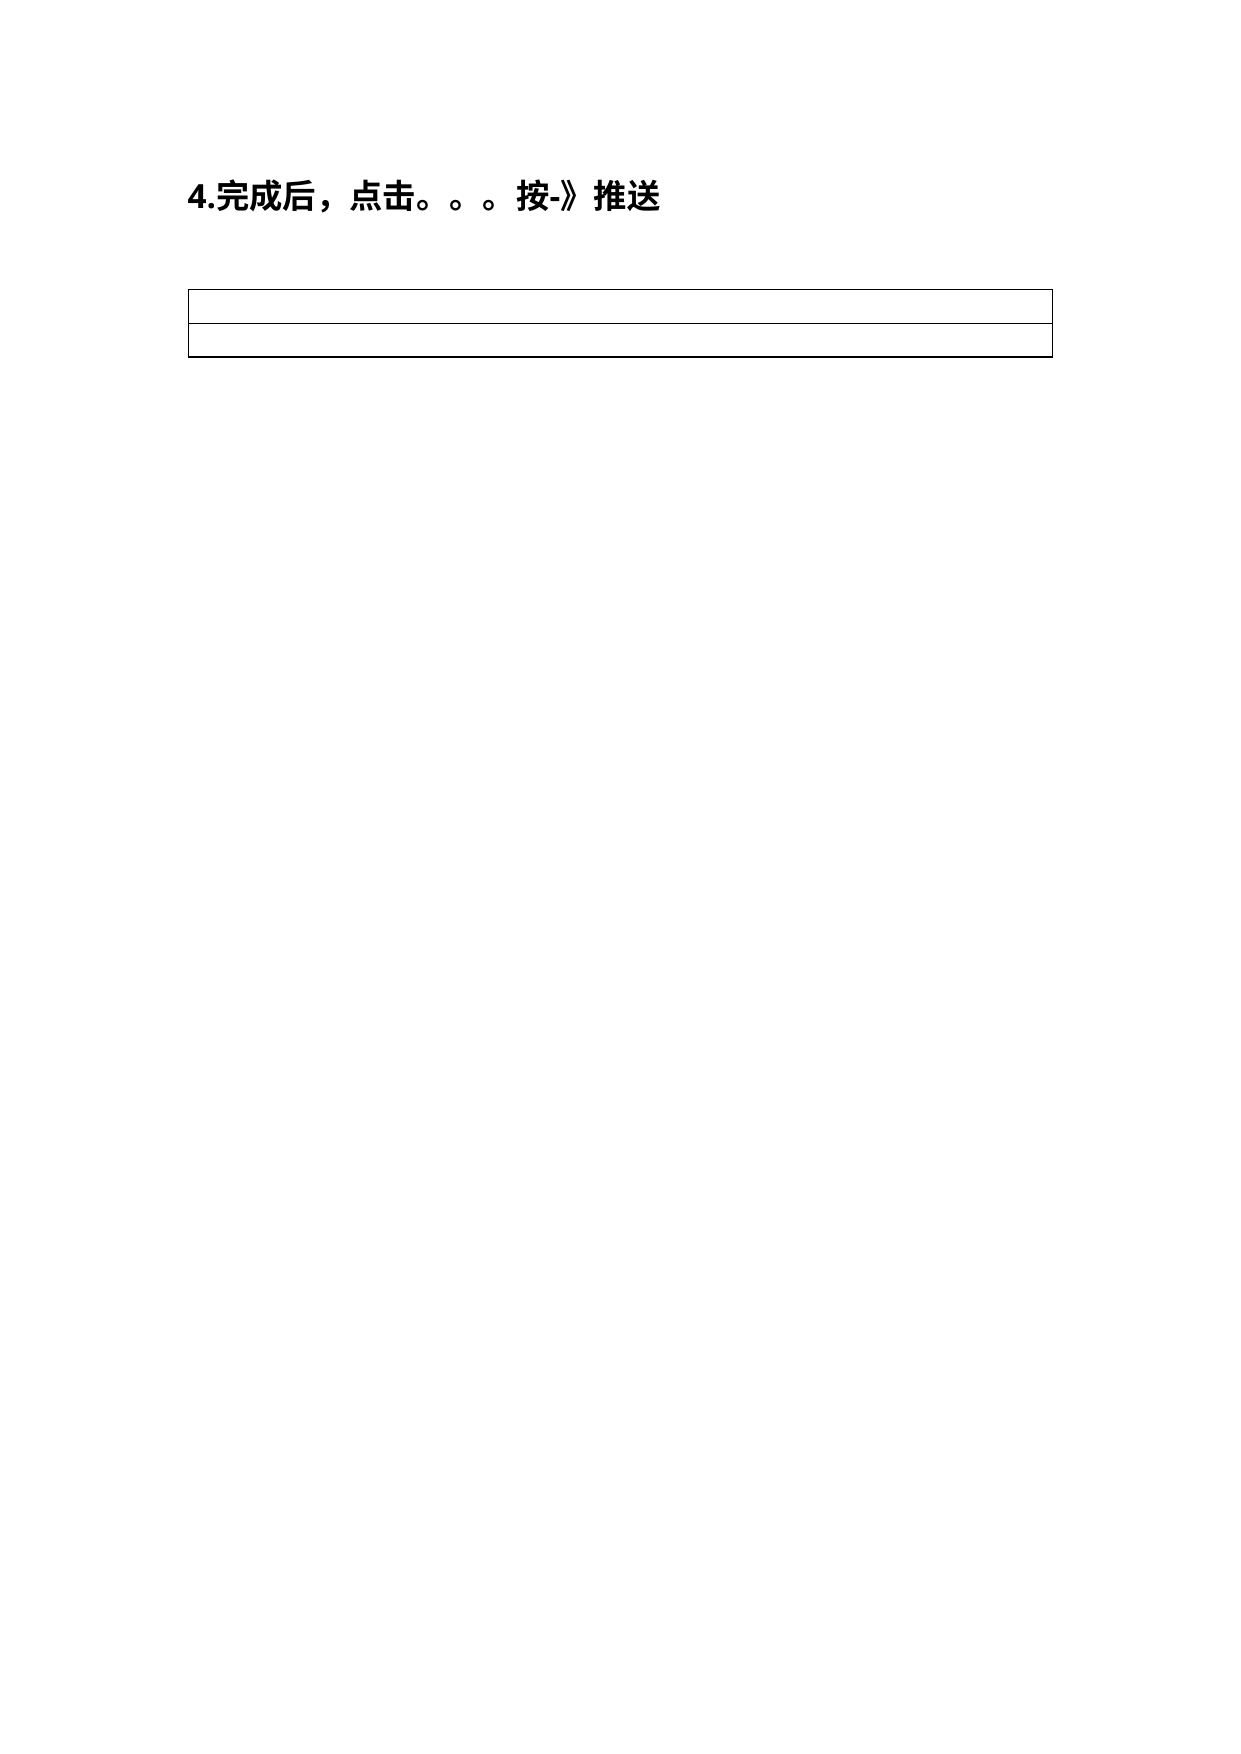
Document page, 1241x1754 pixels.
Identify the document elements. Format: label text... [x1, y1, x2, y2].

table_header [189, 290, 1052, 323]
table_cell [189, 324, 1052, 356]
subtitle 4.完成后，点击。。。按-》推送 [187, 162, 1053, 227]
